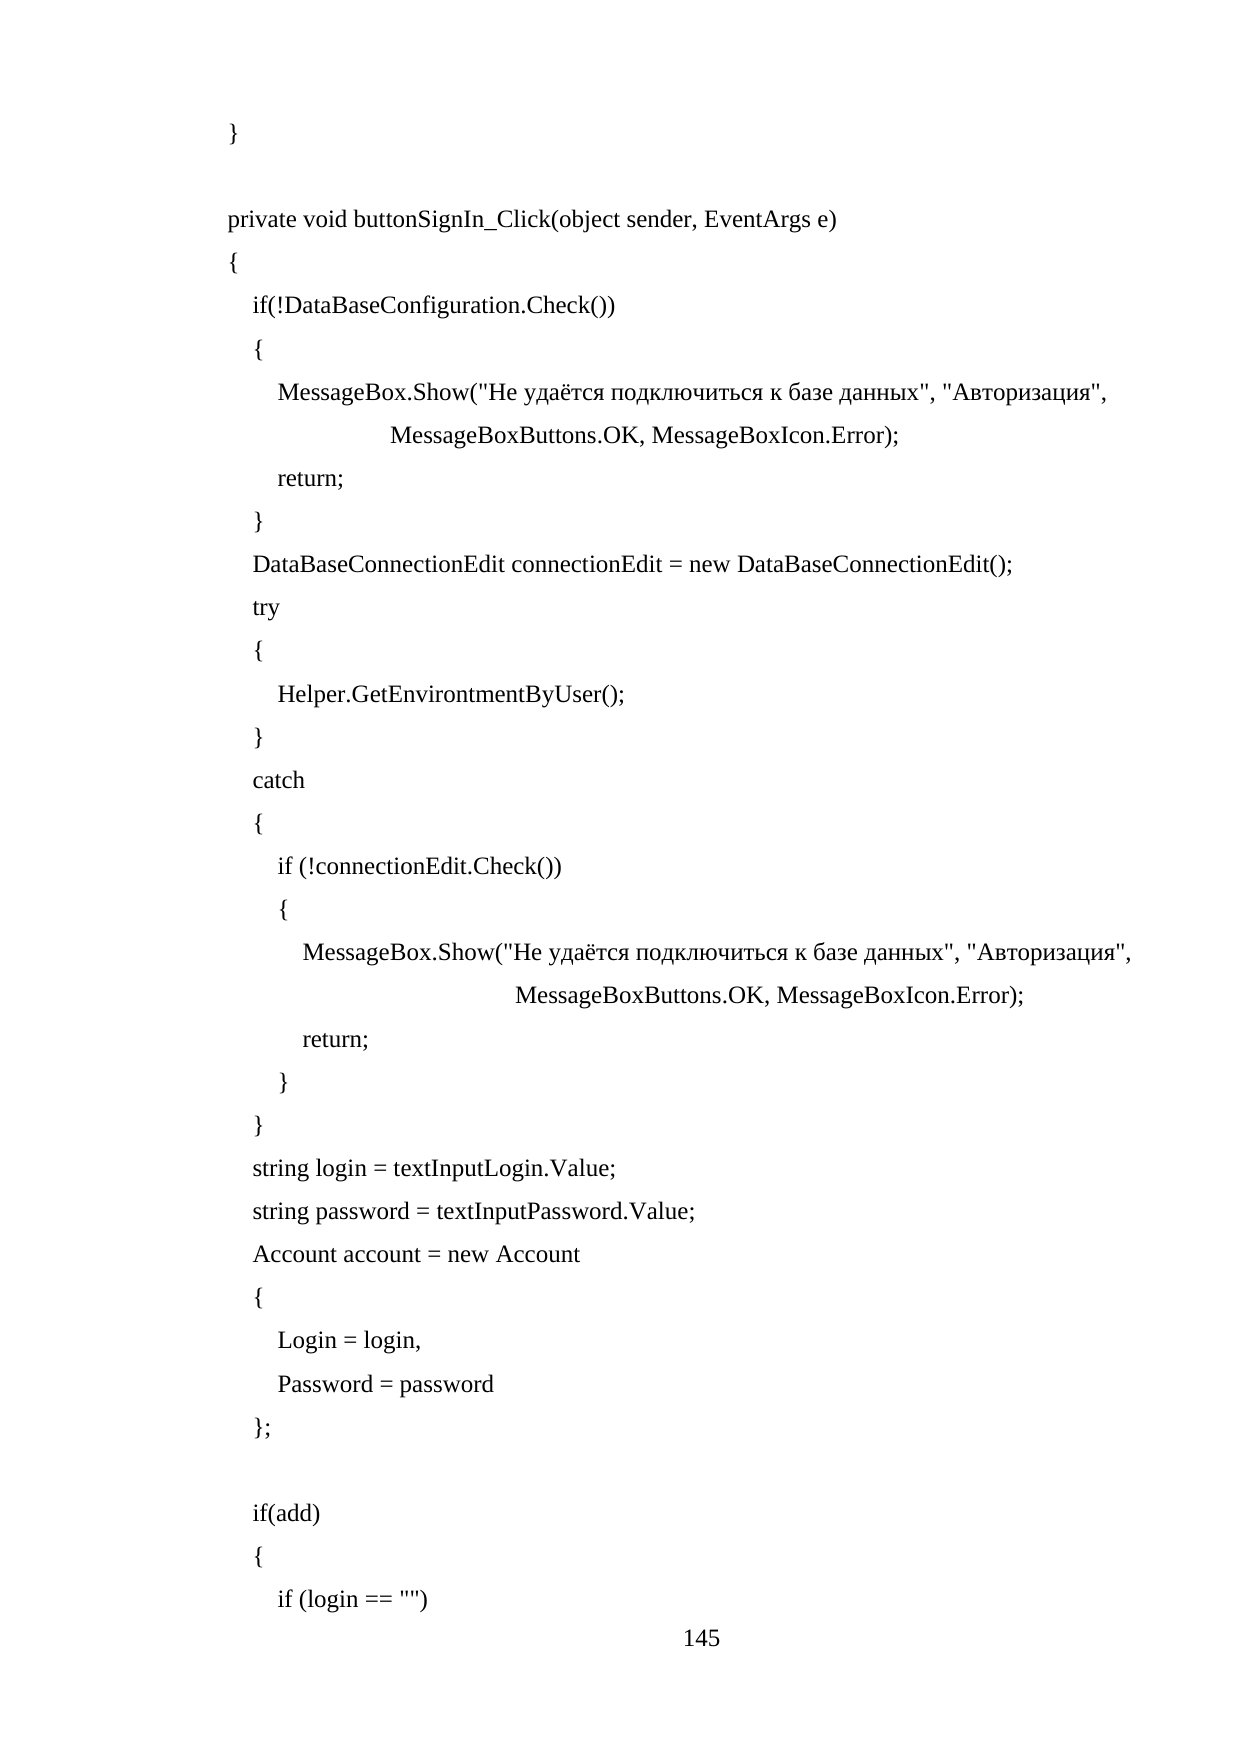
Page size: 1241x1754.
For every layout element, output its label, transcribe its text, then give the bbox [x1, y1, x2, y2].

text if(add) [177, 1498, 1152, 1527]
text return; [177, 463, 1152, 492]
text { [177, 334, 1152, 362]
text private void buttonSignIn_Click(object sender, EventArgs e) [177, 204, 1152, 233]
text MessageBox.Show("Не удаётся подключиться к базе данных", "Авторизация", [177, 937, 1152, 966]
text } [177, 506, 1152, 535]
text { [177, 247, 1152, 276]
text { [177, 894, 1152, 923]
text try [177, 592, 1152, 621]
text } [177, 722, 1152, 751]
text { [177, 808, 1152, 837]
text string password = textInputPassword.Value; [177, 1196, 1152, 1225]
text if (!connectionEdit.Check()) [177, 851, 1152, 880]
text }; [177, 1412, 1152, 1441]
text MessageBoxButtons.OK, MessageBoxIcon.Error); [177, 420, 1152, 449]
text { [177, 1282, 1152, 1311]
text if (login == "") [177, 1584, 1152, 1613]
text MessageBoxButtons.OK, MessageBoxIcon.Error); [177, 981, 1152, 1009]
text Account account = new Account [177, 1239, 1152, 1268]
text Password = password [177, 1369, 1152, 1397]
text } [177, 118, 1152, 147]
text Login = login, [177, 1326, 1152, 1354]
text { [177, 1541, 1152, 1570]
text MessageBox.Show("Не удаётся подключиться к базе данных", "Авторизация", [177, 377, 1152, 406]
text } [177, 1110, 1152, 1139]
text string login = textInputLogin.Value; [177, 1153, 1152, 1182]
text DataBaseConnectionEdit connectionEdit = new DataBaseConnectionEdit(); [177, 549, 1152, 578]
text Helper.GetEnvirontmentByUser(); [177, 679, 1152, 707]
text catch [177, 765, 1152, 794]
text if(!DataBaseConfiguration.Check()) [177, 291, 1152, 319]
text } [177, 1067, 1152, 1096]
text { [177, 636, 1152, 664]
text return; [177, 1024, 1152, 1052]
